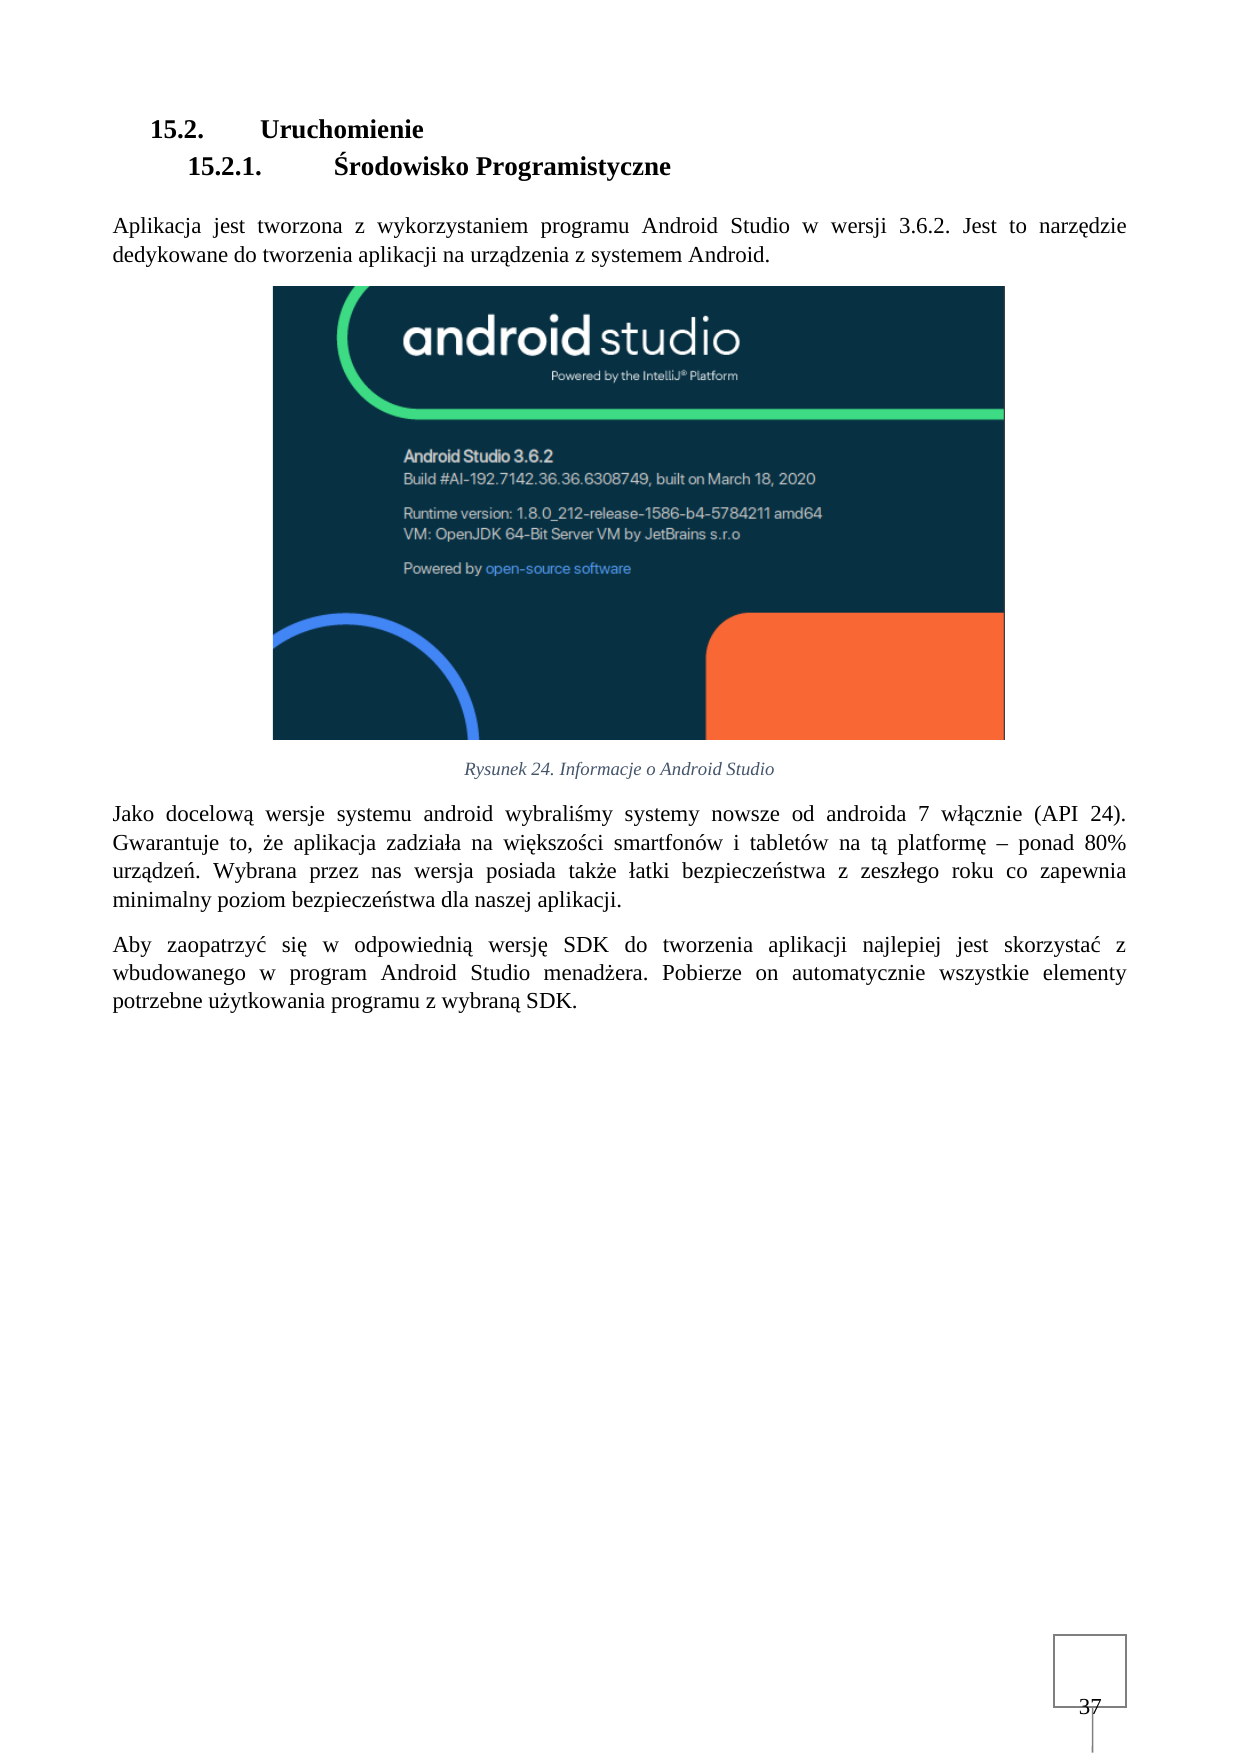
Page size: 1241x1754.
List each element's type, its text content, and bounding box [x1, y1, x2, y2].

text Jako docelową wersje systemu android wybraliśmy systemy nowsze od androida 7 włącznie (API 24). Gwarantuje to, że aplikacja zadziała na większości smartfonów i tabletów na tą platformę – ponad 80% urządzeń. Wybrana przez nas wersja posiada także łatki bezpieczeństwa z zeszłego roku co zapewnia minimalny poziom bezpieczeństwa dla naszej aplikacji. [112, 800, 1128, 912]
text Aplikacja jest tworzona z wykorzystaniem programu Android Studio w wersji 3.6.2. Jest to narzędzie dedykowane do tworzenia aplikacji na urządzenia z systemem Android. [112, 184, 1128, 267]
subtitle Uruchomienie [150, 113, 1128, 144]
subtitle Środowisko Programistyczne [187, 151, 1128, 182]
text Rysunek 24. Informacje o Android Studio [112, 758, 1128, 779]
picture [272, 286, 1005, 740]
text Aby zaopatrzyć się w odpowiednią wersję SDK do tworzenia aplikacji najlepiej jest skorzystać z wbudowanego w program Android Studio menadżera. Pobierze on automatycznie wszystkie elementy potrzebne użytkowania programu z wybraną SDK. [112, 931, 1128, 1014]
